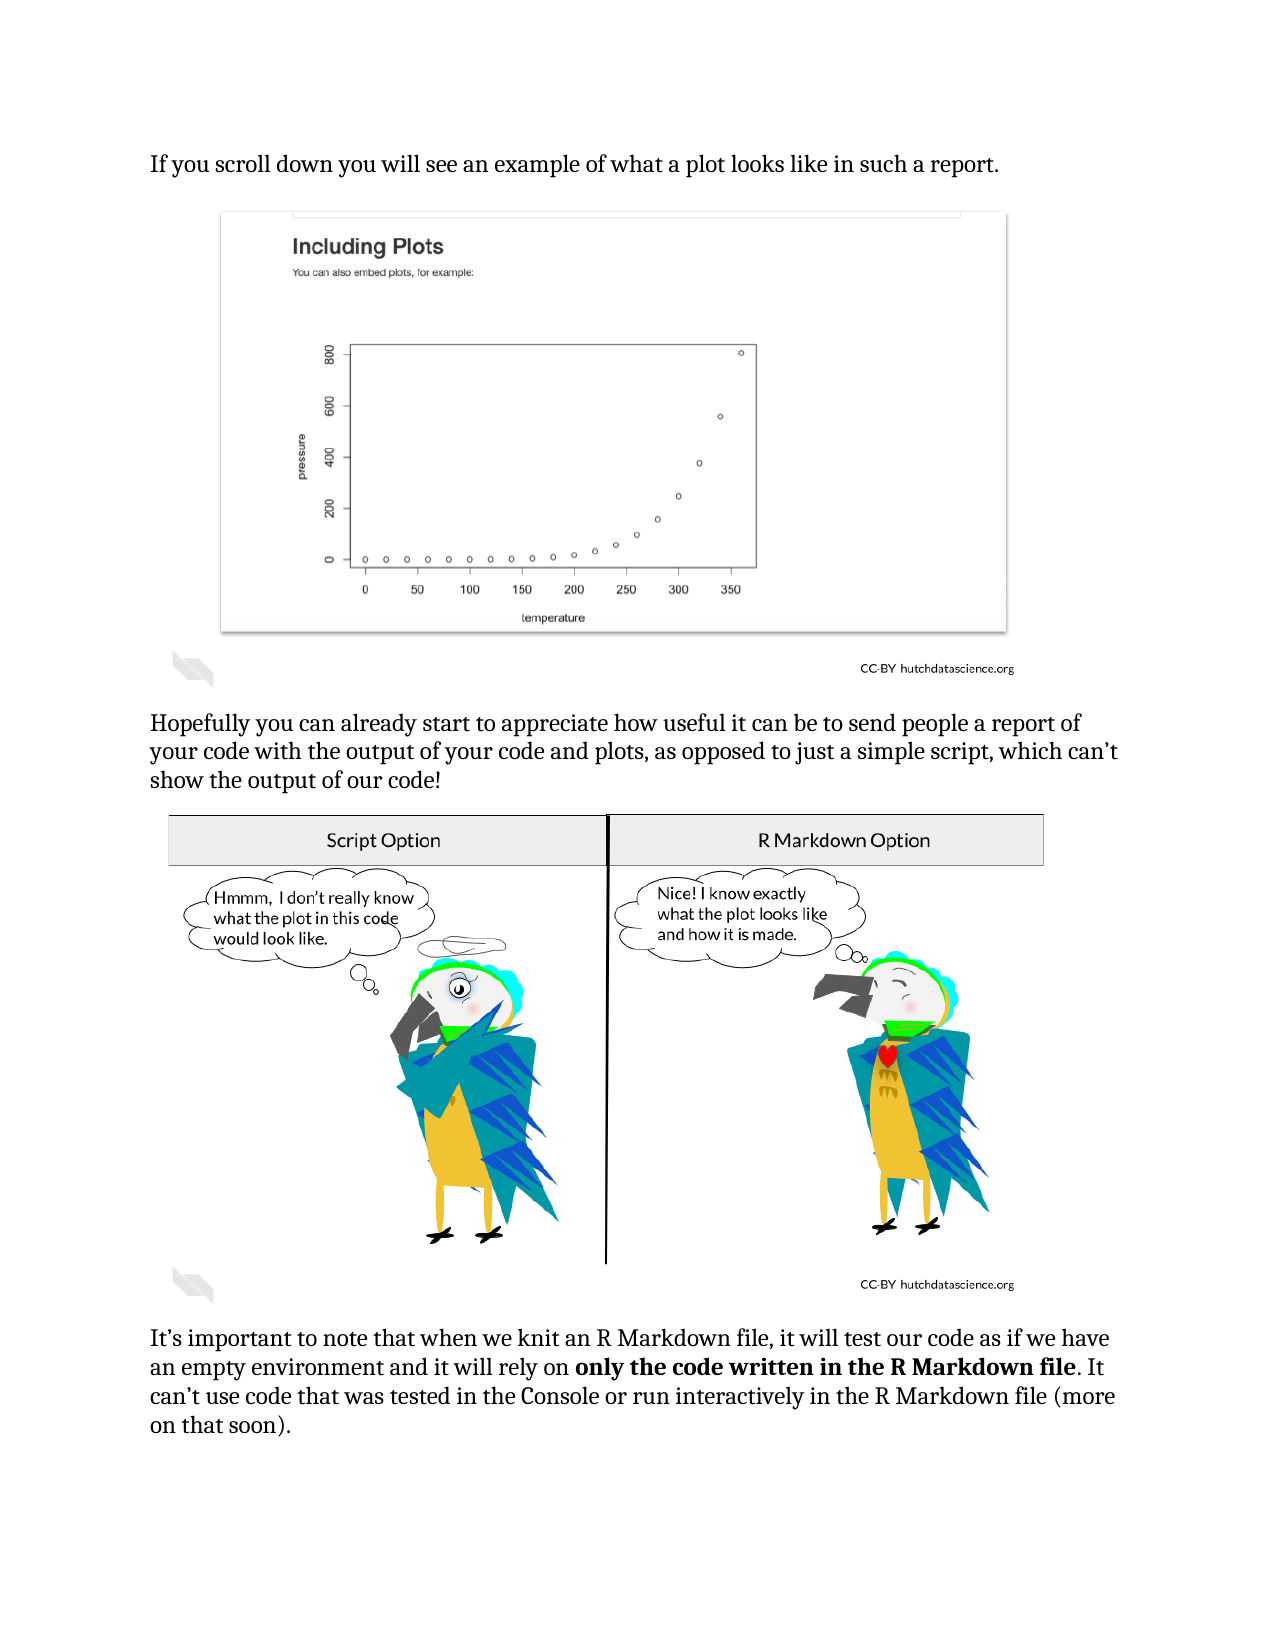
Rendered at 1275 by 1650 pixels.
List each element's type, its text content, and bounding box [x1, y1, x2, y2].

text If you scroll down you will see an example of what a plot looks like in such a report. [150, 150, 1125, 179]
picture [168, 813, 1044, 1306]
text Hopefully you can already start to appreciate how useful it can be to send people a report of your code with the output of your code and plots, as opposed to just a simple script, which can’t show the output of our code! [150, 708, 1125, 795]
picture [168, 197, 1044, 690]
text It’s important to note that when we knit an R Markdown file, it will test our code as if we have an empty environment and it will rely on only the code written in the R Markdown file. It can’t use code that was tested in the Console or run interactively in the R Markdown file (more on that soon). [150, 1324, 1125, 1439]
